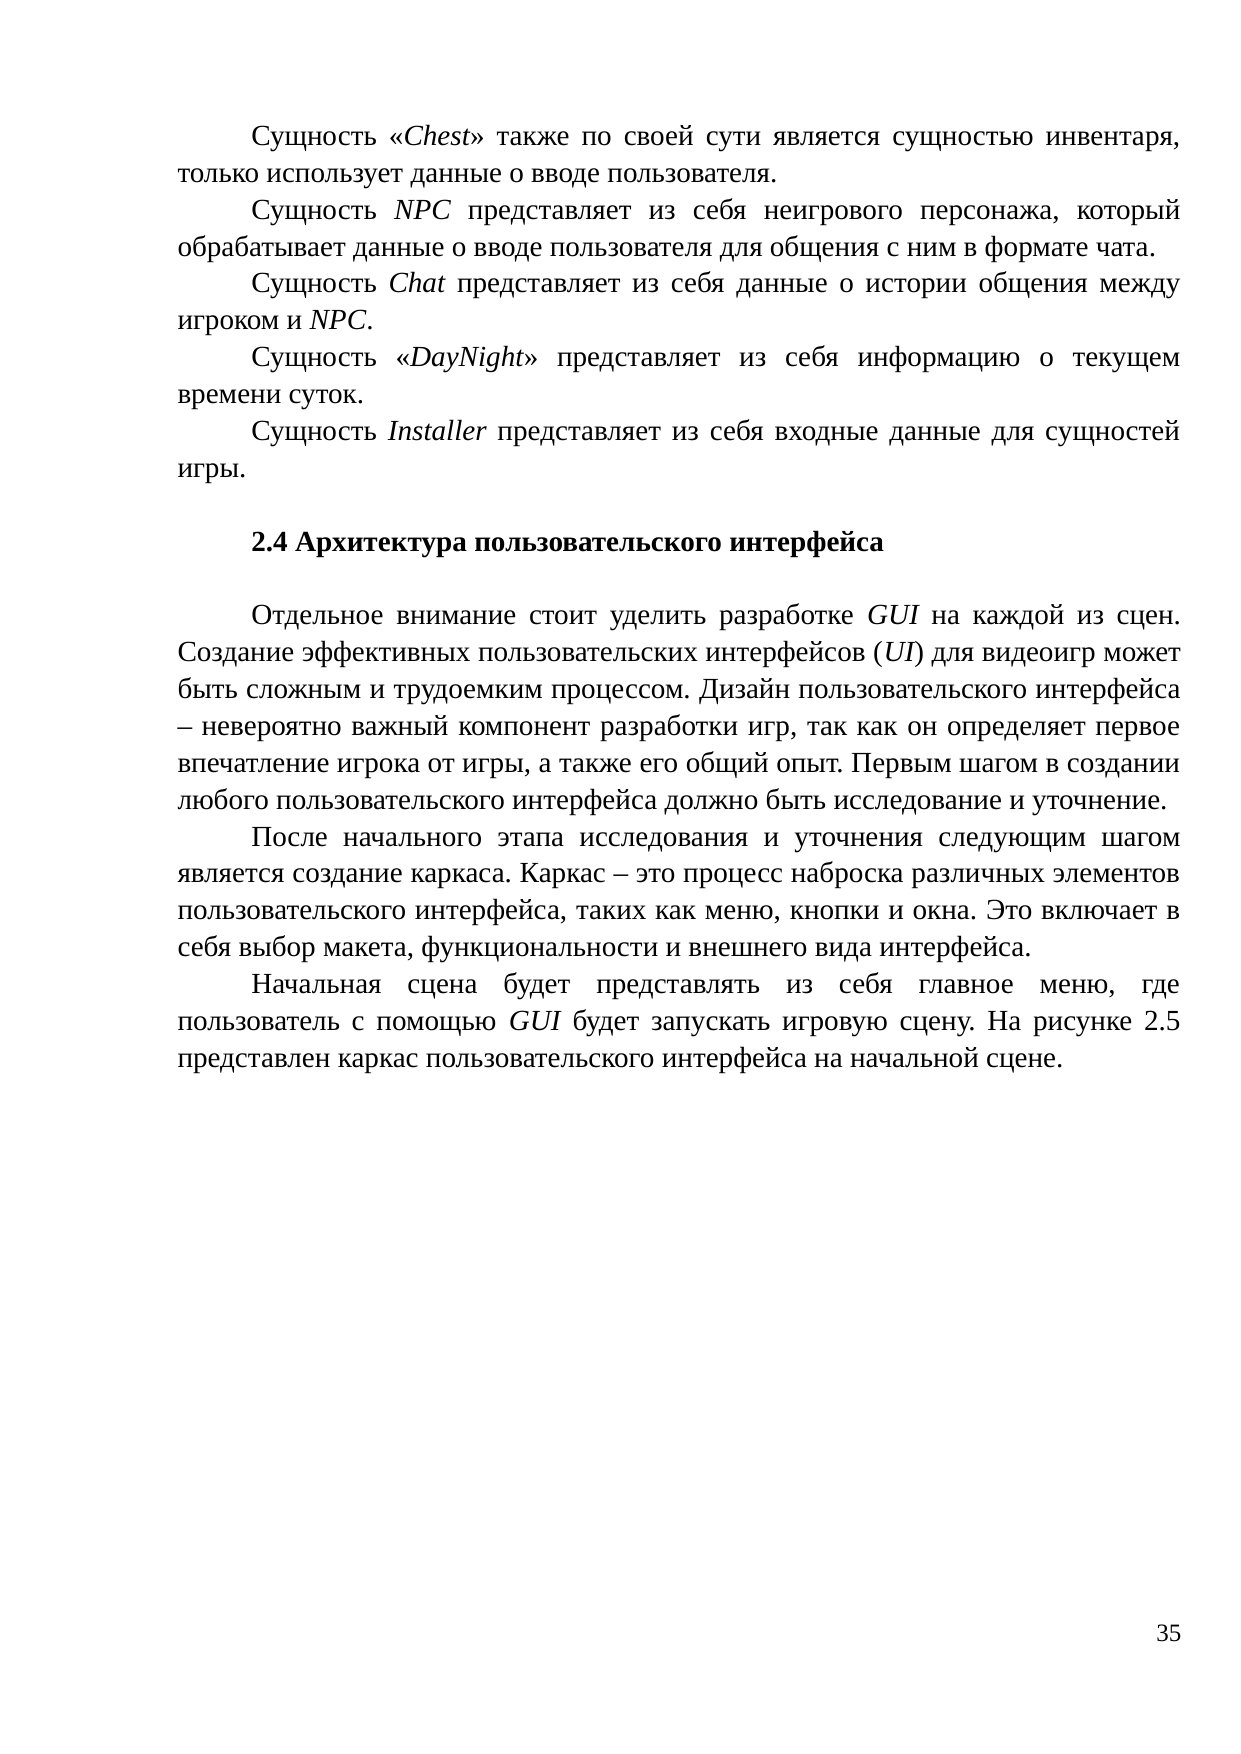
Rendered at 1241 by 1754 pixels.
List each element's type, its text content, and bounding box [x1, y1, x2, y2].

text Сущность «DayNight» представляет из себя информацию о текущем времени суток. [177, 339, 1181, 410]
subtitle 2.4 Архитектура пользовательского интерфейса [177, 524, 1181, 557]
text Сущность Installer представляет из себя входные данные для сущностей игры. [177, 413, 1181, 483]
text Отдельное внимание стоит уделить разработке GUI на каждой из сцен. Создание эффективных пользовательских интерфейсов (UI) для видеоигр может быть сложным и трудоемким процессом. Дизайн пользовательского интерфейса – невероятно важный компонент разработки игр, так как он определяет первое впечатление игрока от игры, а также его общий опыт. Первым шагом в создании любого пользовательского интерфейса должно быть исследование и уточнение. [177, 597, 1181, 815]
text Сущность NPC представляет из себя неигрового персонажа, который обрабатывает данные о вводе пользователя для общения с ним в формате чата. [177, 192, 1181, 262]
text Сущность Chat представляет из себя данные о истории общения между игроком и NPC. [177, 266, 1181, 336]
text Начальная сцена будет представлять из себя главное меню, где пользователь с помощью GUI будет запускать игровую сцену. На рисунке 2.5 представлен каркас пользовательского интерфейса на начальной сцене. [177, 966, 1181, 1073]
text После начального этапа исследования и уточнения следующим шагом является создание каркаса. Каркас – это процесс наброска различных элементов пользовательского интерфейса, таких как меню, кнопки и окна. Это включает в себя выбор макета, функциональности и внешнего вида интерфейса. [177, 819, 1181, 963]
text Сущность «Chest» также по своей сути является сущностью инвентаря, только использует данные о вводе пользователя. [177, 118, 1181, 188]
